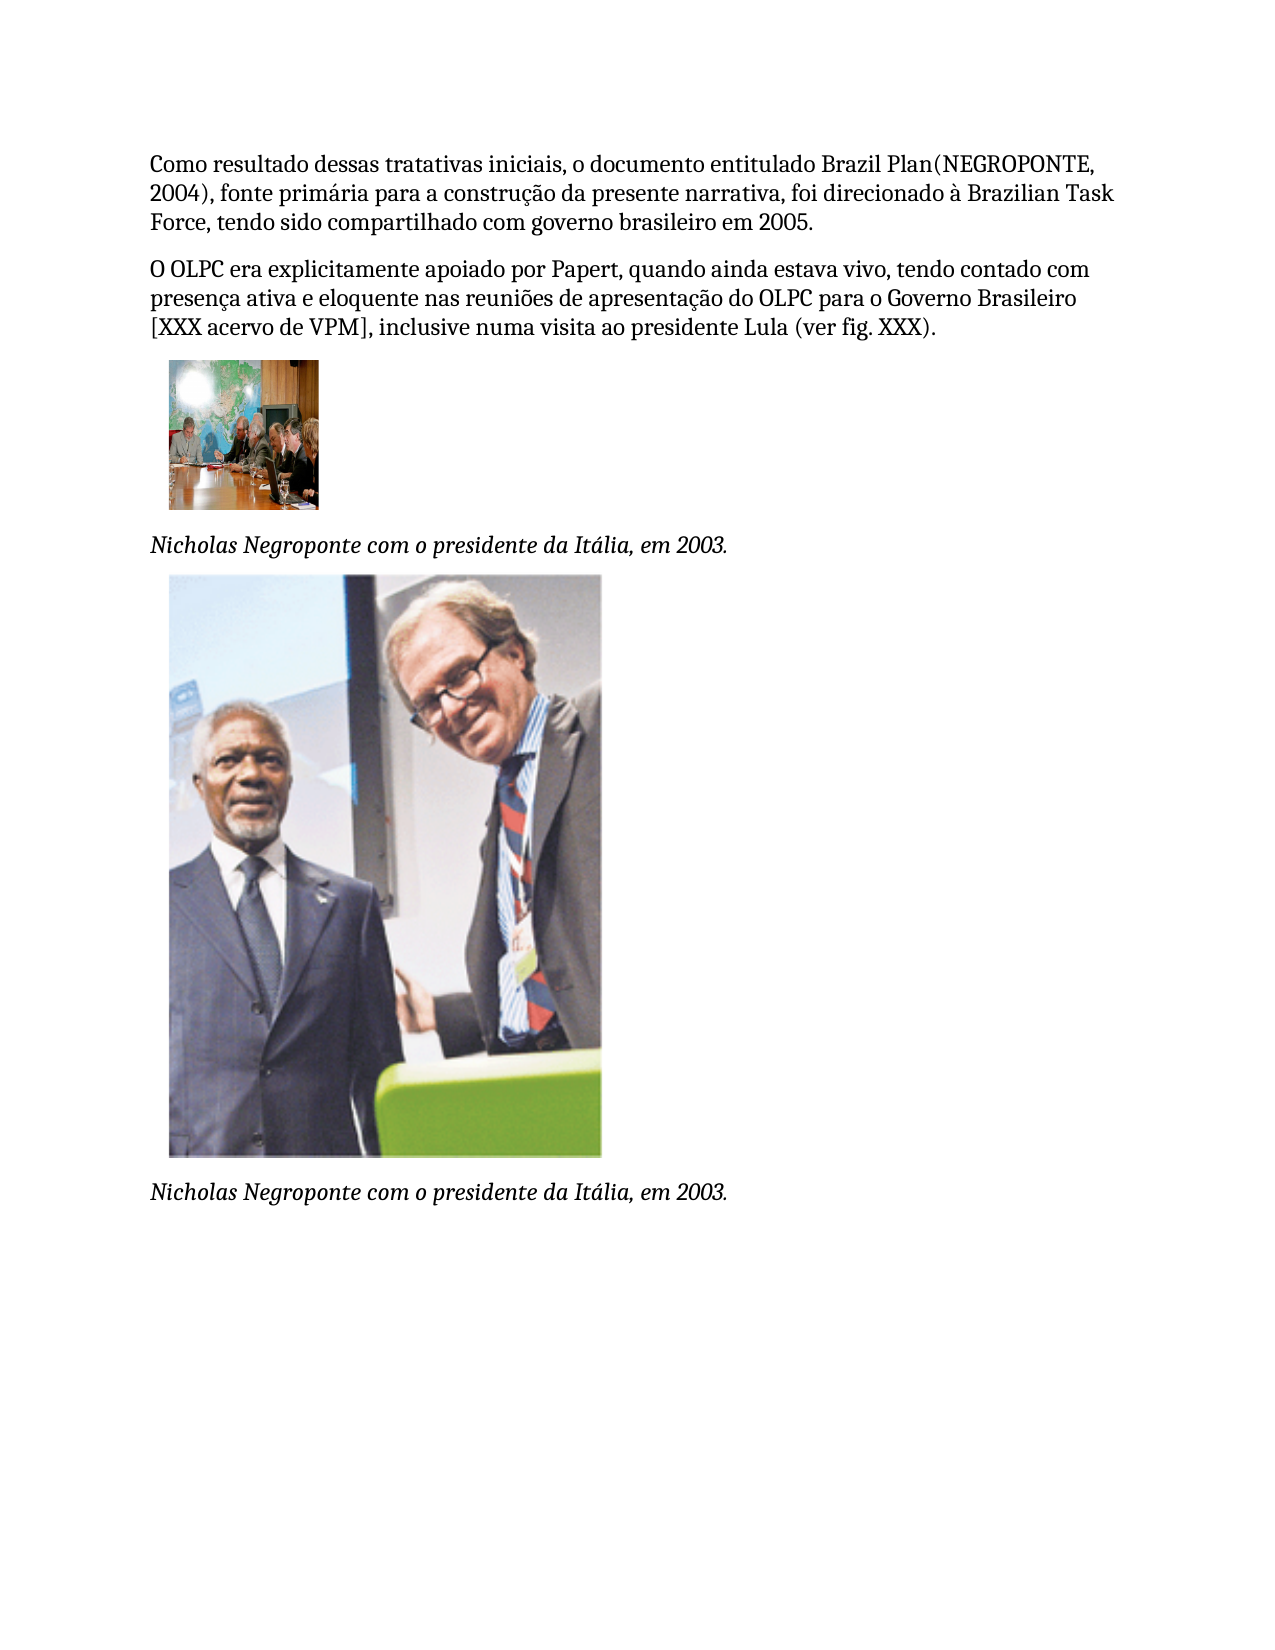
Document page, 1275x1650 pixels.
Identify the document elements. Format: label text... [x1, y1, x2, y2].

text Como resultado dessas tratativas iniciais, o documento entitulado Brazil Plan(NEGROPONTE, 2004), fonte primária para a construção da presente narrativa, foi direcionado à Brazilian Task Force, tendo sido compartilhado com governo brasileiro em 2005. [150, 150, 1125, 236]
text Nicholas Negroponte com o presidente da Itália, em 2003. [150, 531, 1125, 559]
picture [168, 572, 603, 1158]
text Nicholas Negroponte com o presidente da Itália, em 2003. [150, 1178, 1125, 1207]
text O OLPC era explicitamente apoiado por Papert, quando ainda estava vivo, tendo contado com presença ativa e eloquente nas reuniões de apresentação do OLPC para o Governo Brasileiro [XXX acervo de VPM], inclusive numa visita ao presidente Lula (ver fig. XXX). [150, 255, 1125, 341]
picture [168, 360, 319, 510]
